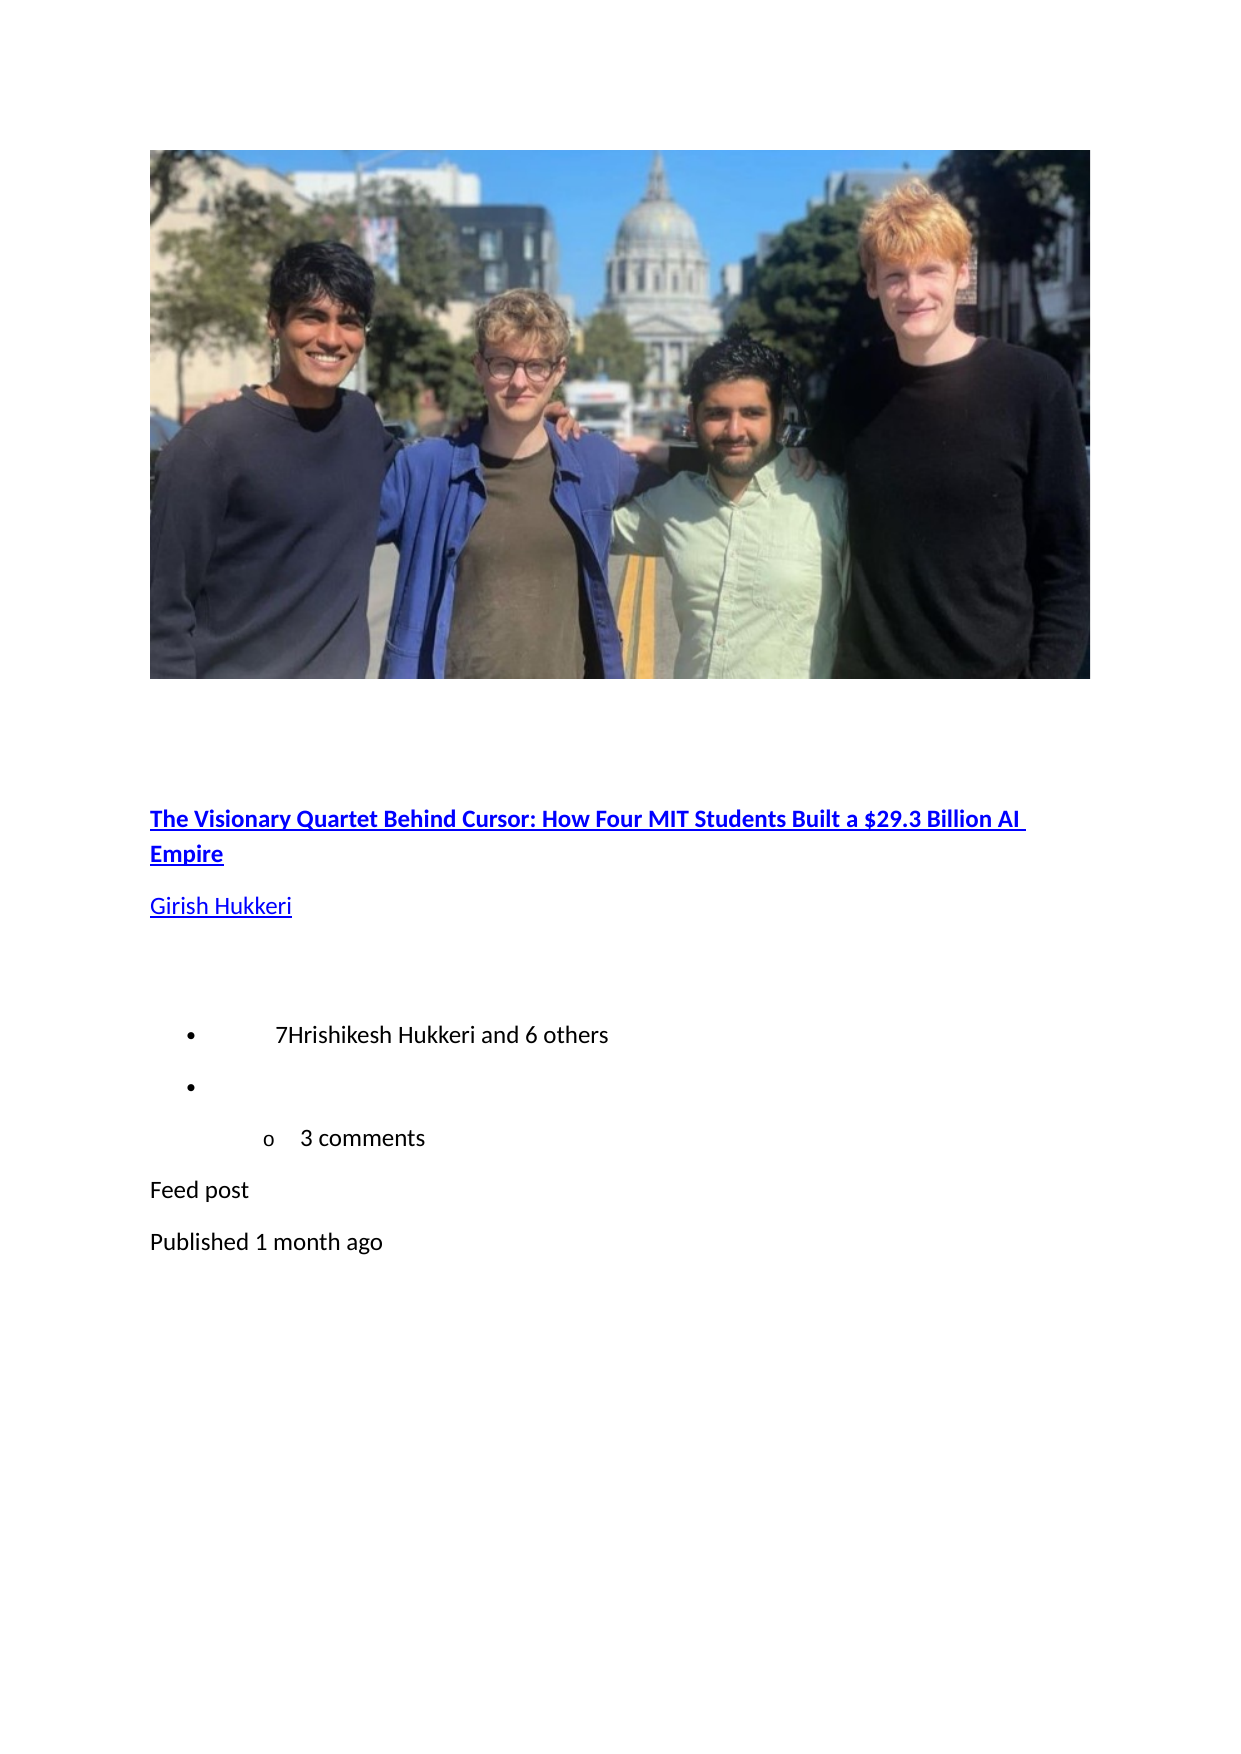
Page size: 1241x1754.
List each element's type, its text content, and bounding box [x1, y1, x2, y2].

list 7Hrishikesh Hukkeri and 6 others [187, 993, 1090, 1050]
text Girish Hukkeri [150, 890, 1090, 921]
list 3 comments [262, 1122, 1090, 1153]
text Feed post [150, 1174, 1090, 1205]
text The Visionary Quartet Behind Cursor: How Four MIT Students Built a $29.3 Billion AI Empire [150, 803, 1090, 869]
picture [150, 150, 1091, 679]
text Published 1 month ago [150, 1226, 1090, 1256]
